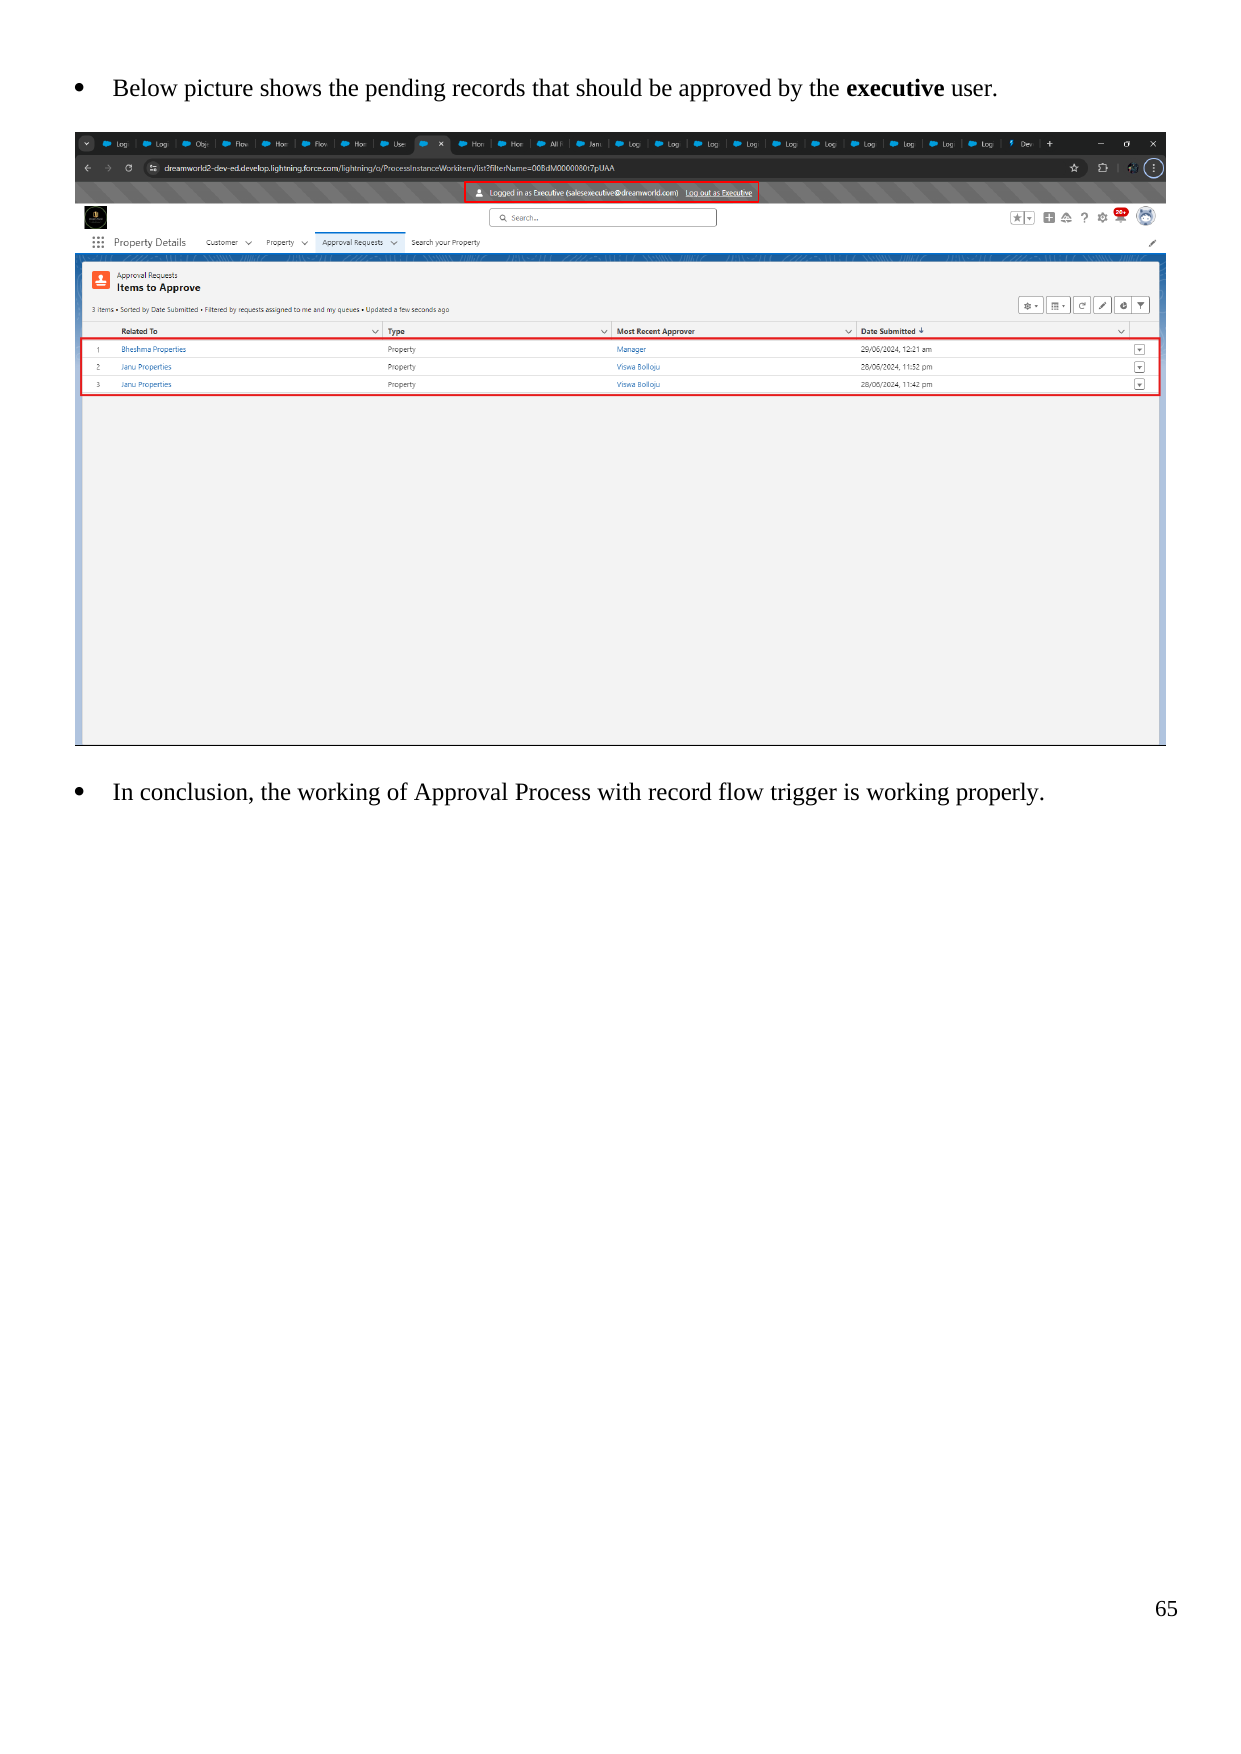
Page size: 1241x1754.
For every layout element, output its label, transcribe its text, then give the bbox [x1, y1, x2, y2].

list Below picture shows the pending records that should be approved by the executive user. [75, 73, 1178, 102]
picture [75, 132, 1166, 746]
list In conclusion, the working of Approval Process with record flow trigger is working properly. [75, 777, 1178, 806]
